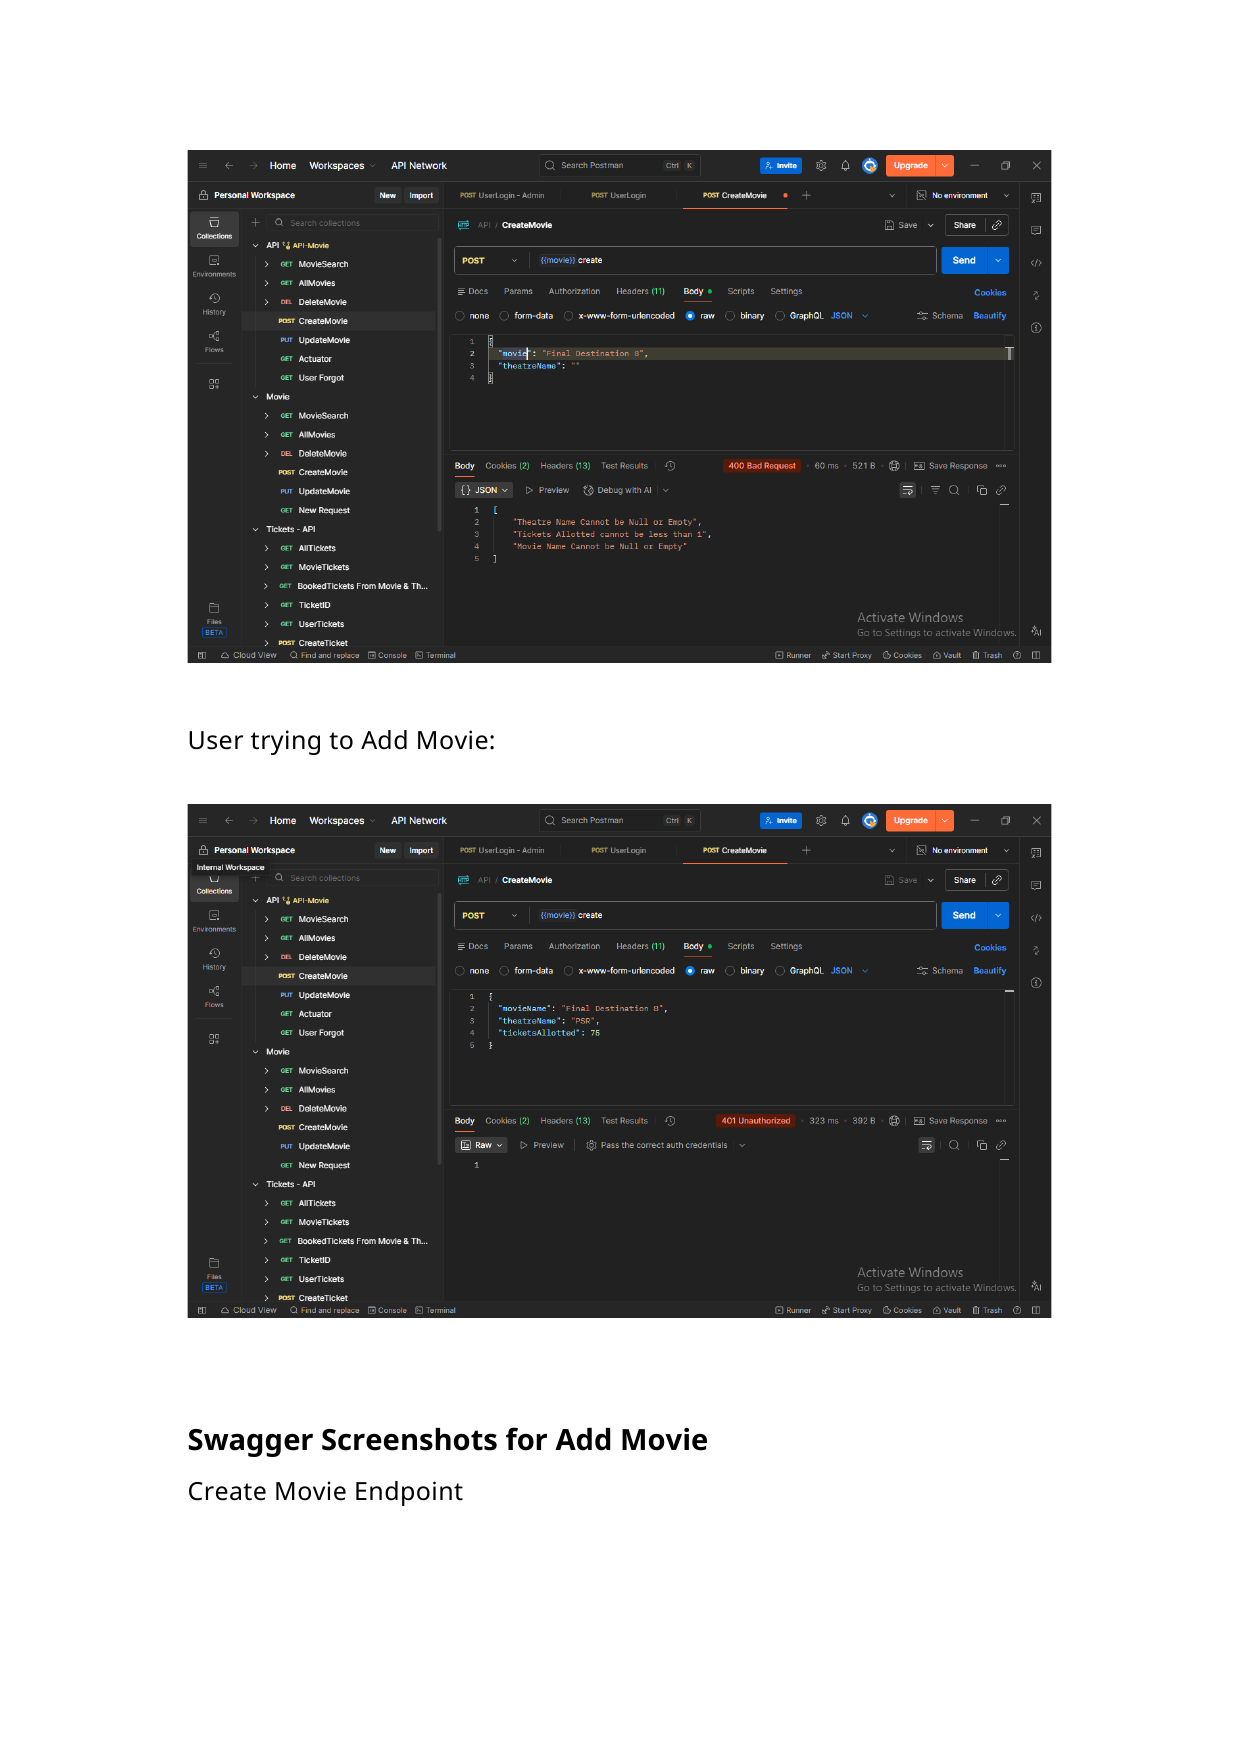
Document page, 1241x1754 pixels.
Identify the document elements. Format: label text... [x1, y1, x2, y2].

subtitle Create Movie Endpoint [187, 1474, 1053, 1508]
subtitle Swagger Screenshots for Add Movie [187, 1419, 1053, 1459]
subtitle User trying to Add Movie: [187, 723, 1053, 757]
picture [187, 150, 1052, 663]
picture [187, 804, 1052, 1318]
